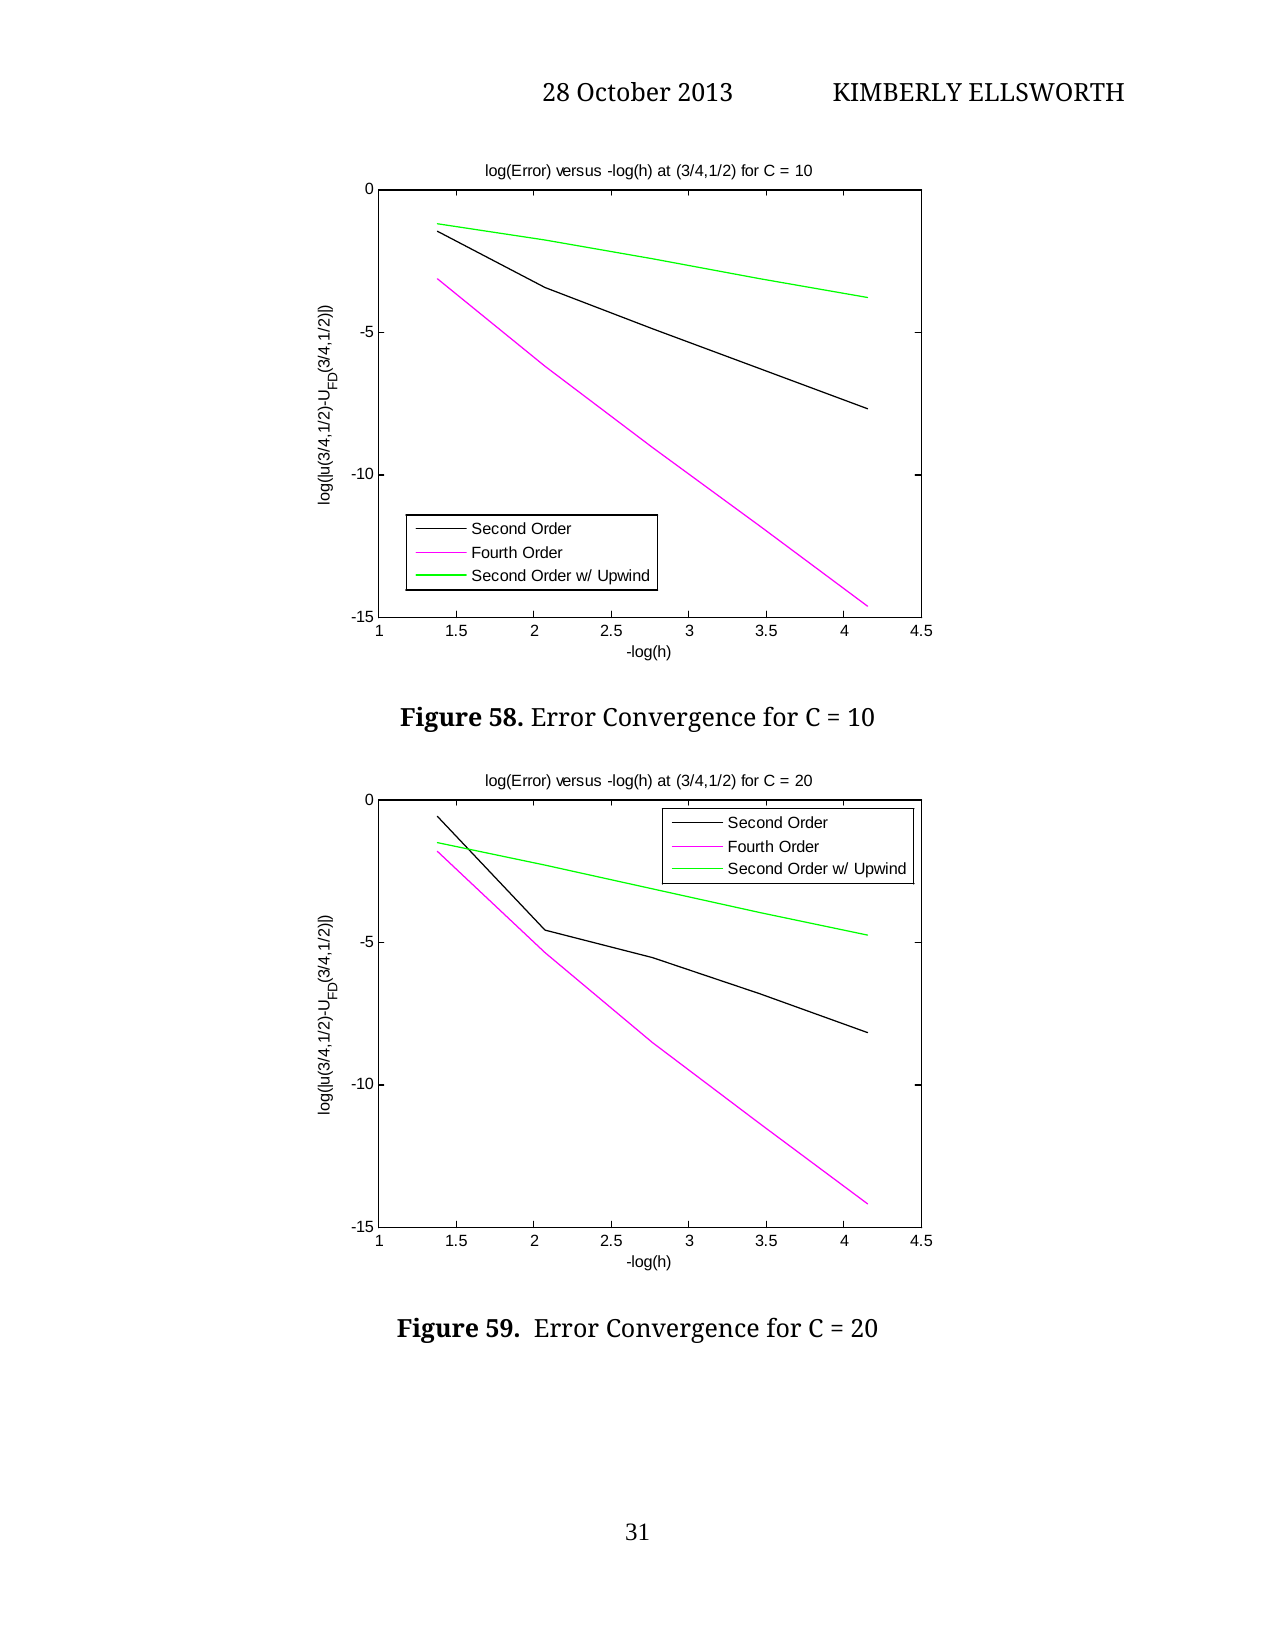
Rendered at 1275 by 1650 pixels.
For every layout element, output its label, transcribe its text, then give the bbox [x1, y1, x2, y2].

text Figure 59. Error Convergence for C = 20 [150, 1310, 1125, 1344]
text Figure 58. Error Convergence for C = 10 [150, 700, 1125, 734]
